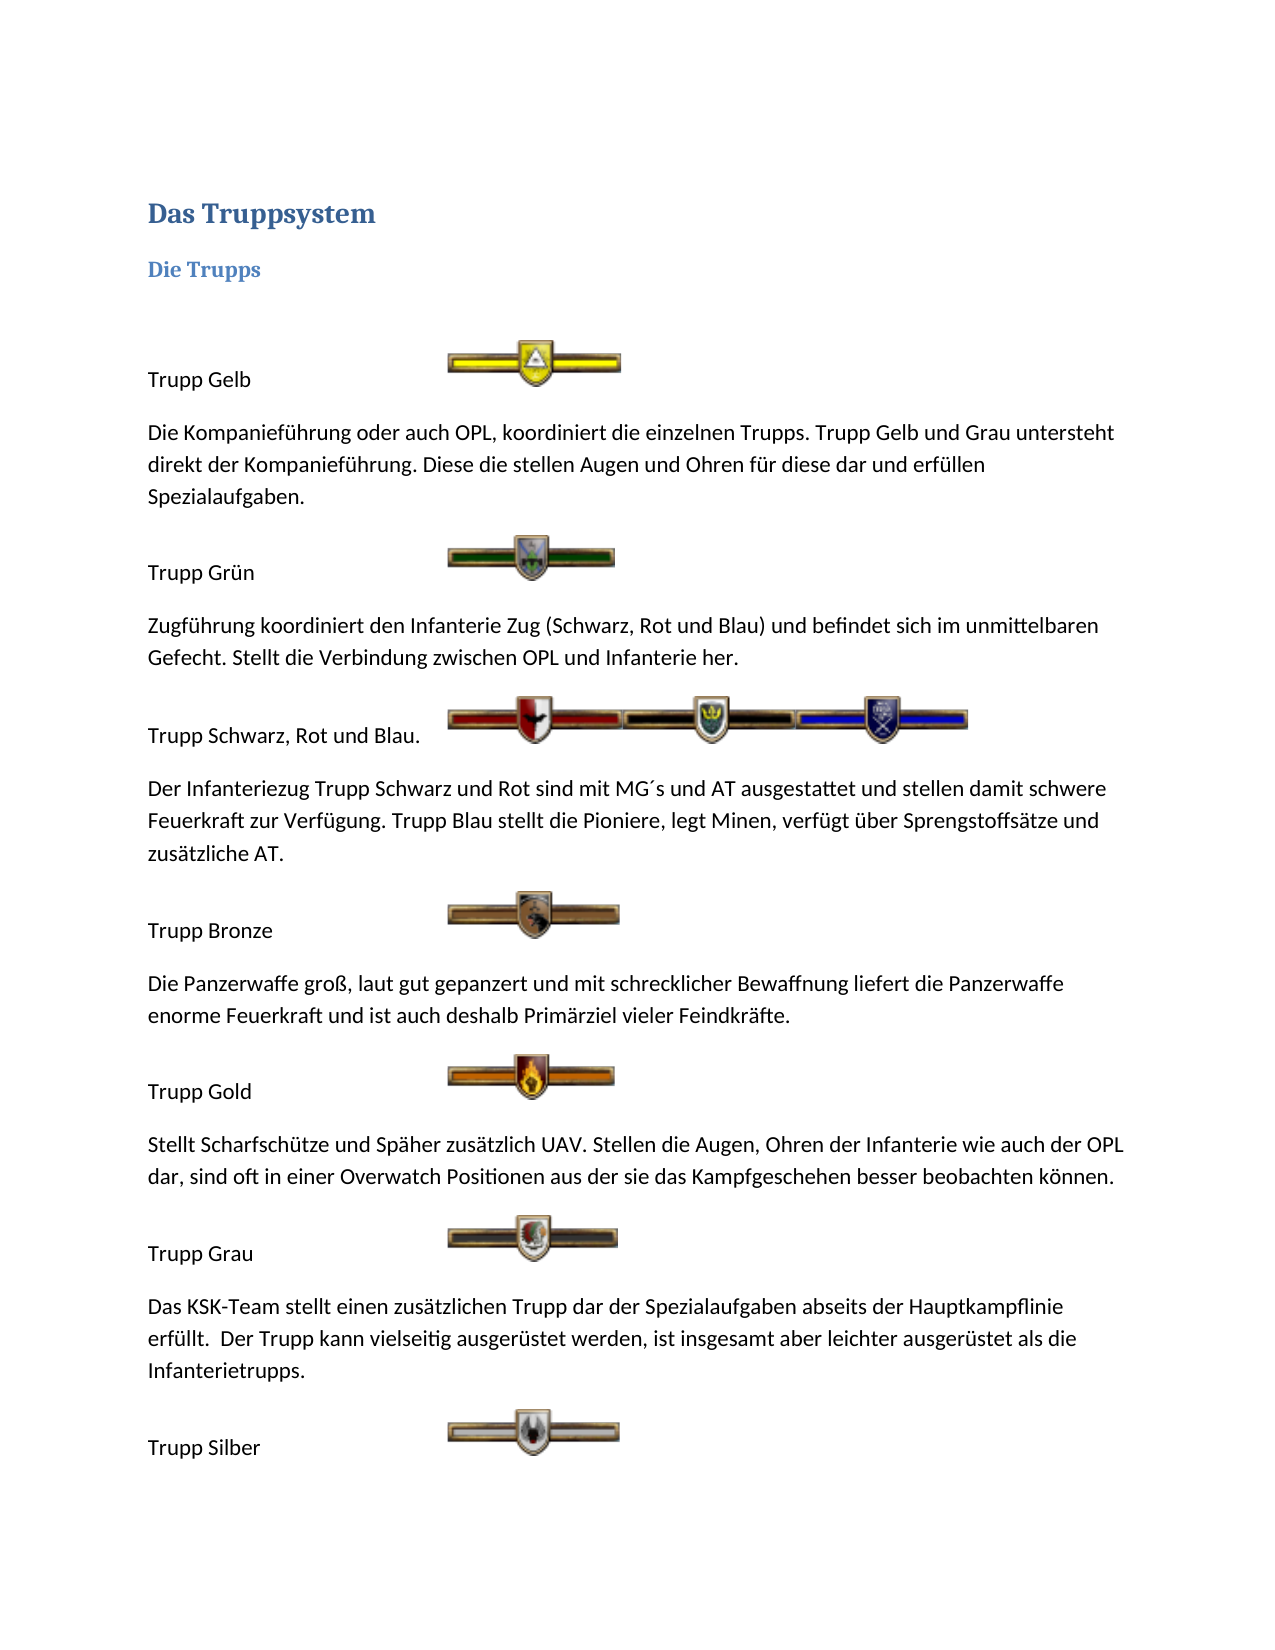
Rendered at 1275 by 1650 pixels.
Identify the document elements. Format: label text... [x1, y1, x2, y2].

picture [447, 1215, 618, 1262]
text Der Infanteriezug Trupp Schwarz und Rot sind mit MG´s und AT ausgestattet und stellen damit schwere Feuerkraft zur Verfügung. Trupp Blau stellt die Pioniere, legt Minen, verfügt über Sprengstoffsätze und zusätzliche AT. [148, 774, 1127, 867]
text Trupp Bronze [148, 892, 1127, 944]
picture [447, 1409, 620, 1456]
text Trupp Gold [148, 1054, 1127, 1105]
text Trupp Silber [148, 1409, 1127, 1461]
subtitle Die Trupps [148, 257, 1127, 283]
picture [447, 1054, 615, 1100]
picture [447, 696, 969, 744]
text Trupp Grau [148, 1215, 1127, 1267]
text Das KSK-Team stellt einen zusätzlichen Trupp dar der Spezialaufgaben abseits der Hauptkampflinie erfüllt. Der Trupp kann vielseitig ausgerüstet werden, ist insgesamt aber leichter ausgerüstet als die Infanterietrupps. [148, 1292, 1127, 1384]
text Zugführung koordiniert den Infanterie Zug (Schwarz, Rot und Blau) und befindet sich im unmittelbaren Gefecht. Stellt die Verbindung zwischen OPL und Infanterie her. [148, 611, 1127, 671]
text Die Kompanieführung oder auch OPL, koordiniert die einzelnen Trupps. Trupp Gelb und Grau untersteht direkt der Kompanieführung. Diese die stellen Augen und Ohren für diese dar und erfüllen Spezialaufgaben. [148, 418, 1127, 510]
picture [447, 891, 620, 939]
text Die Panzerwaffe groß, laut gut gepanzert und mit schrecklicher Bewaffnung liefert die Panzerwaffe enorme Feuerkraft und ist auch deshalb Primärziel vieler Feindkräfte. [148, 969, 1127, 1029]
text Stellt Scharfschütze und Späher zusätzlich UAV. Stellen die Augen, Ohren der Infanterie wie auch der OPL dar, sind oft in einer Overwatch Positionen aus der sie das Kampfgeschehen besser beobachten können. [148, 1130, 1127, 1190]
subtitle Das Truppsystem [148, 198, 1127, 231]
picture [447, 340, 622, 387]
picture [447, 535, 615, 581]
text Trupp Grün [148, 535, 1127, 586]
text Trupp Gelb [148, 340, 1127, 393]
